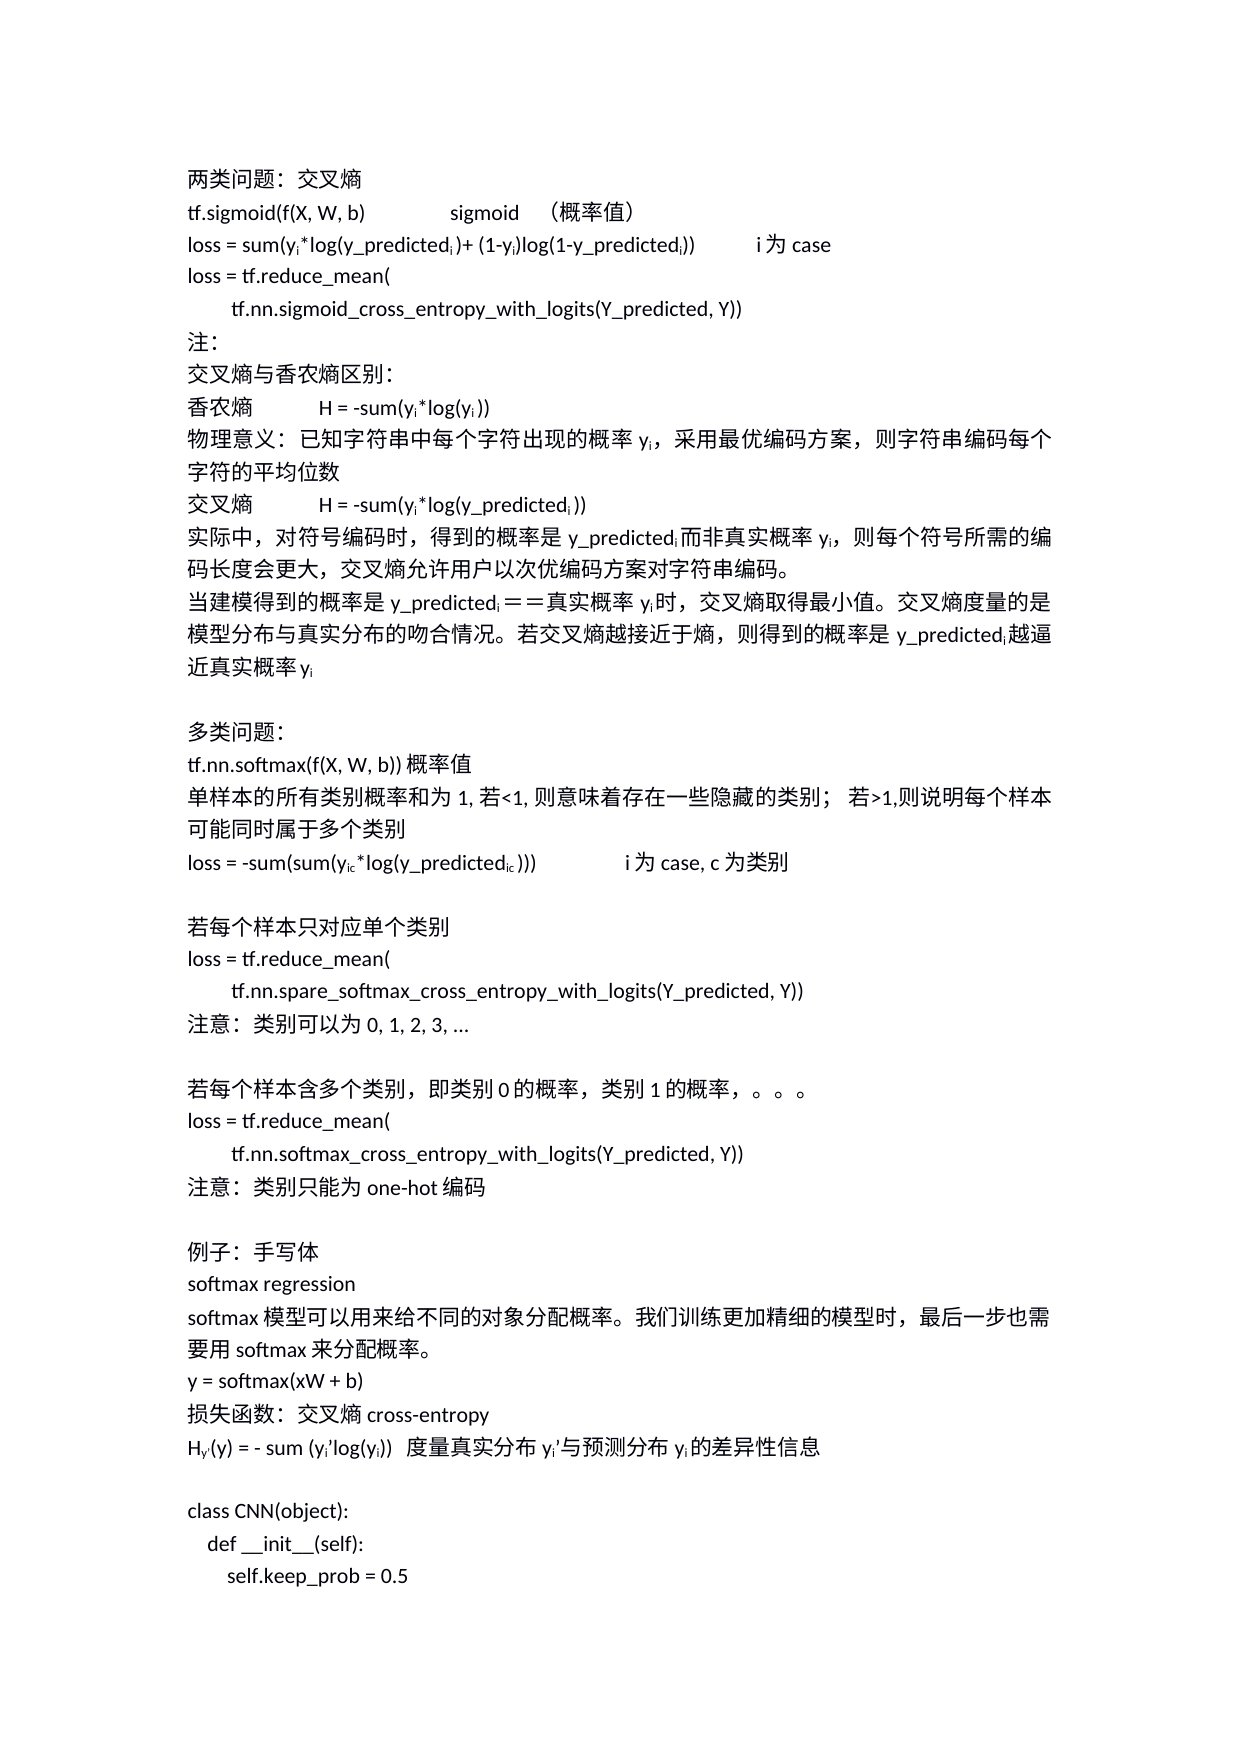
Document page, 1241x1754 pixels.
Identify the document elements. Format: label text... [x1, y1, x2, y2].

text 注意：类别可以为0, 1, 2, 3, ... [187, 1007, 1053, 1039]
text 注： [187, 324, 1053, 357]
text 若每个样本只对应单个类别 [187, 909, 1053, 942]
text class CNN(object): [187, 1494, 1053, 1527]
text 损失函数：交叉熵cross-entropy [187, 1397, 1053, 1429]
text 多类问题： [187, 714, 1053, 747]
text 若每个样本含多个类别，即类别0的概率，类别1的概率，。。。 [187, 1072, 1053, 1104]
text tf.nn.sigmoid_cross_entropy_with_logits(Y_predicted, Y)) [187, 292, 1053, 324]
text softmax regression [187, 1267, 1053, 1299]
text softmax模型可以用来给不同的对象分配概率。我们训练更加精细的模型时，最后一步也需要用softmax来分配概率。 [187, 1299, 1053, 1364]
text tf.sigmoid(f(X, W, b) sigmoid （概率值） [187, 194, 1053, 227]
text loss = -sum(sum(yic*log(y_predictedic ))) i为case, c为类别 [187, 844, 1053, 877]
text loss = sum(yi*log(y_predictedi )+ (1-yi)log(1-y_predictedi)) i为case [187, 227, 1053, 259]
text 交叉熵 H = -sum(yi*log(y_predictedi )) [187, 487, 1053, 519]
text y = softmax(xW + b) [187, 1364, 1053, 1397]
text 两类问题：交叉熵 [187, 162, 1053, 194]
text 物理意义：已知字符串中每个字符出现的概率 yi，采用最优编码方案，则字符串编码每个字符的平均位数 [187, 422, 1053, 487]
text 当建模得到的概率是y_predictedi ＝＝真实概率 yi时，交叉熵取得最小值。交叉熵度量的是模型分布与真实分布的吻合情况。若交叉熵越接近于熵，则得到的概率是y_predictedi 越逼近真实概率 yi [187, 584, 1053, 682]
text 单样本的所有类别概率和为1, 若<1, 则意味着存在一些隐藏的类别； 若>1,则说明每个样本可能同时属于多个类别 [187, 779, 1053, 844]
text tf.nn.softmax(f(X, W, b)) 概率值 [187, 747, 1053, 779]
text def __init__(self): [187, 1527, 1053, 1559]
text tf.nn.softmax_cross_entropy_with_logits(Y_predicted, Y)) [187, 1137, 1053, 1169]
text 实际中，对符号编码时，得到的概率是y_predictedi 而非真实概率 yi，则每个符号所需的编码长度会更大，交叉熵允许用户以次优编码方案对字符串编码。 [187, 519, 1053, 584]
text loss = tf.reduce_mean( [187, 942, 1053, 974]
text loss = tf.reduce_mean( [187, 259, 1053, 292]
text 香农熵 H = -sum(yi*log(yi )) [187, 389, 1053, 422]
text 交叉熵与香农熵区别： [187, 357, 1053, 389]
text 例子：手写体 [187, 1234, 1053, 1267]
text Hy’(y) = - sum (yi’log(yi)) 度量真实分布yi’与预测分布 yi的差异性信息 [187, 1429, 1053, 1462]
text loss = tf.reduce_mean( [187, 1104, 1053, 1137]
text self.keep_prob = 0.5 [187, 1559, 1053, 1592]
text tf.nn.spare_softmax_cross_entropy_with_logits(Y_predicted, Y)) [187, 974, 1053, 1007]
text 注意：类别只能为one-hot编码 [187, 1169, 1053, 1202]
